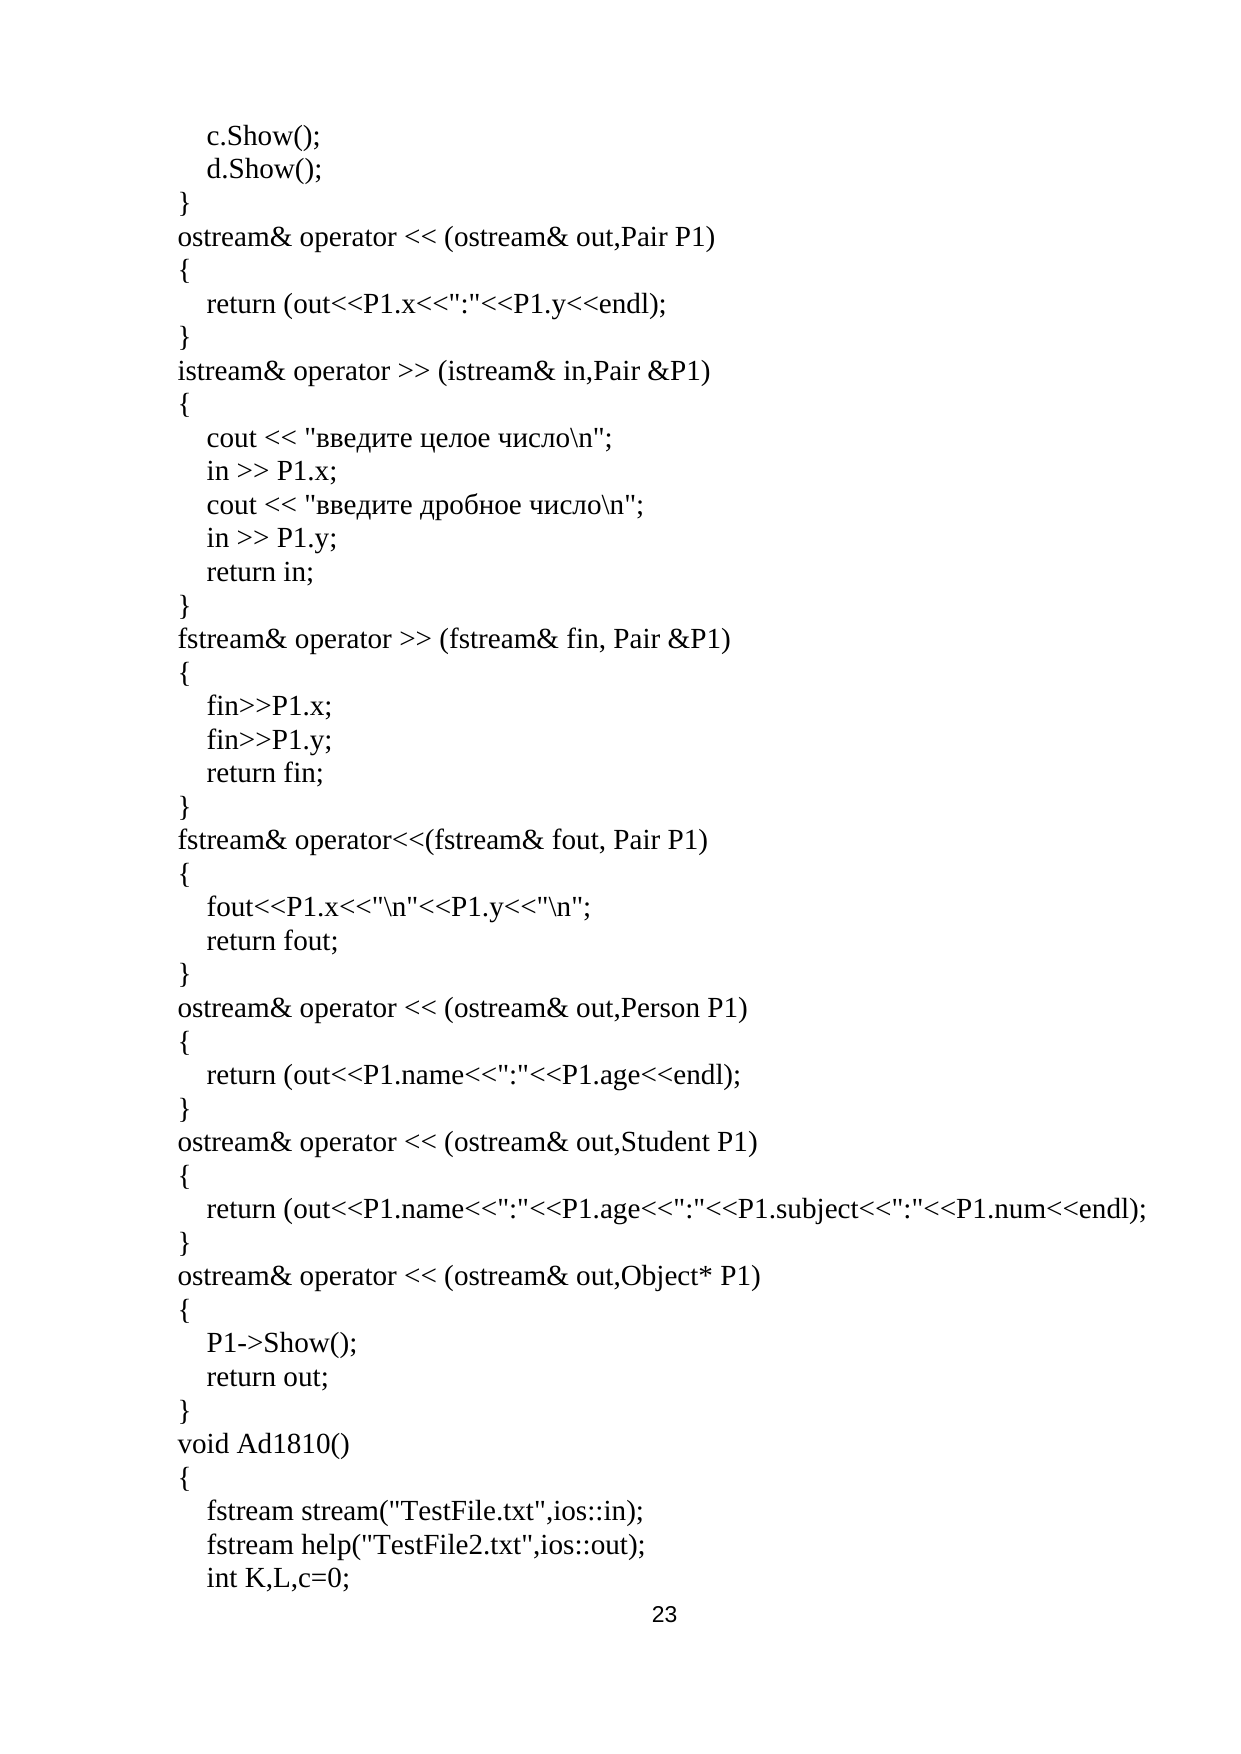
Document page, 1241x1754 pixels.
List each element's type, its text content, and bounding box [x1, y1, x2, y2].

text } [177, 1091, 1152, 1124]
text fstream& operator >> (fstream& fin, Pair &P1) [177, 621, 1152, 655]
text { [177, 1292, 1152, 1326]
text } [177, 1393, 1152, 1426]
text fout<<P1.x<<"\n"<<P1.y<<"\n"; [177, 889, 1152, 923]
text } [177, 319, 1152, 353]
text } [177, 957, 1152, 990]
text in >> P1.y; [177, 521, 1152, 554]
text return (out<<P1.x<<":"<<P1.y<<endl); [177, 286, 1152, 319]
text istream& operator >> (istream& in,Pair &P1) [177, 353, 1152, 386]
text } [177, 1225, 1152, 1258]
text in >> P1.x; [177, 453, 1152, 487]
text { [177, 386, 1152, 420]
text return fin; [177, 755, 1152, 789]
text ostream& operator << (ostream& out,Student P1) [177, 1124, 1152, 1158]
text fin>>P1.y; [177, 722, 1152, 755]
text { [177, 252, 1152, 286]
text { [177, 655, 1152, 688]
text fstream stream("TestFile.txt",ios::in); [177, 1493, 1152, 1527]
text return (out<<P1.name<<":"<<P1.age<<":"<<P1.subject<<":"<<P1.num<<endl); [177, 1191, 1152, 1225]
text ostream& operator << (ostream& out,Object* P1) [177, 1258, 1152, 1292]
text { [177, 1024, 1152, 1057]
text ostream& operator << (ostream& out,Person P1) [177, 990, 1152, 1024]
text cout << "введите дробное число\n"; [177, 487, 1152, 521]
text { [177, 856, 1152, 889]
text d.Show(); [177, 152, 1152, 185]
text return out; [177, 1359, 1152, 1393]
text fstream& operator<<(fstream& fout, Pair P1) [177, 822, 1152, 856]
text } [177, 789, 1152, 822]
text cout << "введите целое число\n"; [177, 420, 1152, 453]
text ostream& operator << (ostream& out,Pair P1) [177, 219, 1152, 252]
text c.Show(); [177, 118, 1152, 152]
text } [177, 185, 1152, 219]
text return (out<<P1.name<<":"<<P1.age<<endl); [177, 1057, 1152, 1091]
text void Ad1810() [177, 1426, 1152, 1460]
text return in; [177, 554, 1152, 588]
text int K,L,c=0; [177, 1560, 1152, 1594]
text } [177, 588, 1152, 621]
text P1->Show(); [177, 1326, 1152, 1359]
text fin>>P1.x; [177, 688, 1152, 722]
text { [177, 1158, 1152, 1191]
text { [177, 1460, 1152, 1493]
text fstream help("TestFile2.txt",ios::out); [177, 1527, 1152, 1560]
text return fout; [177, 923, 1152, 957]
